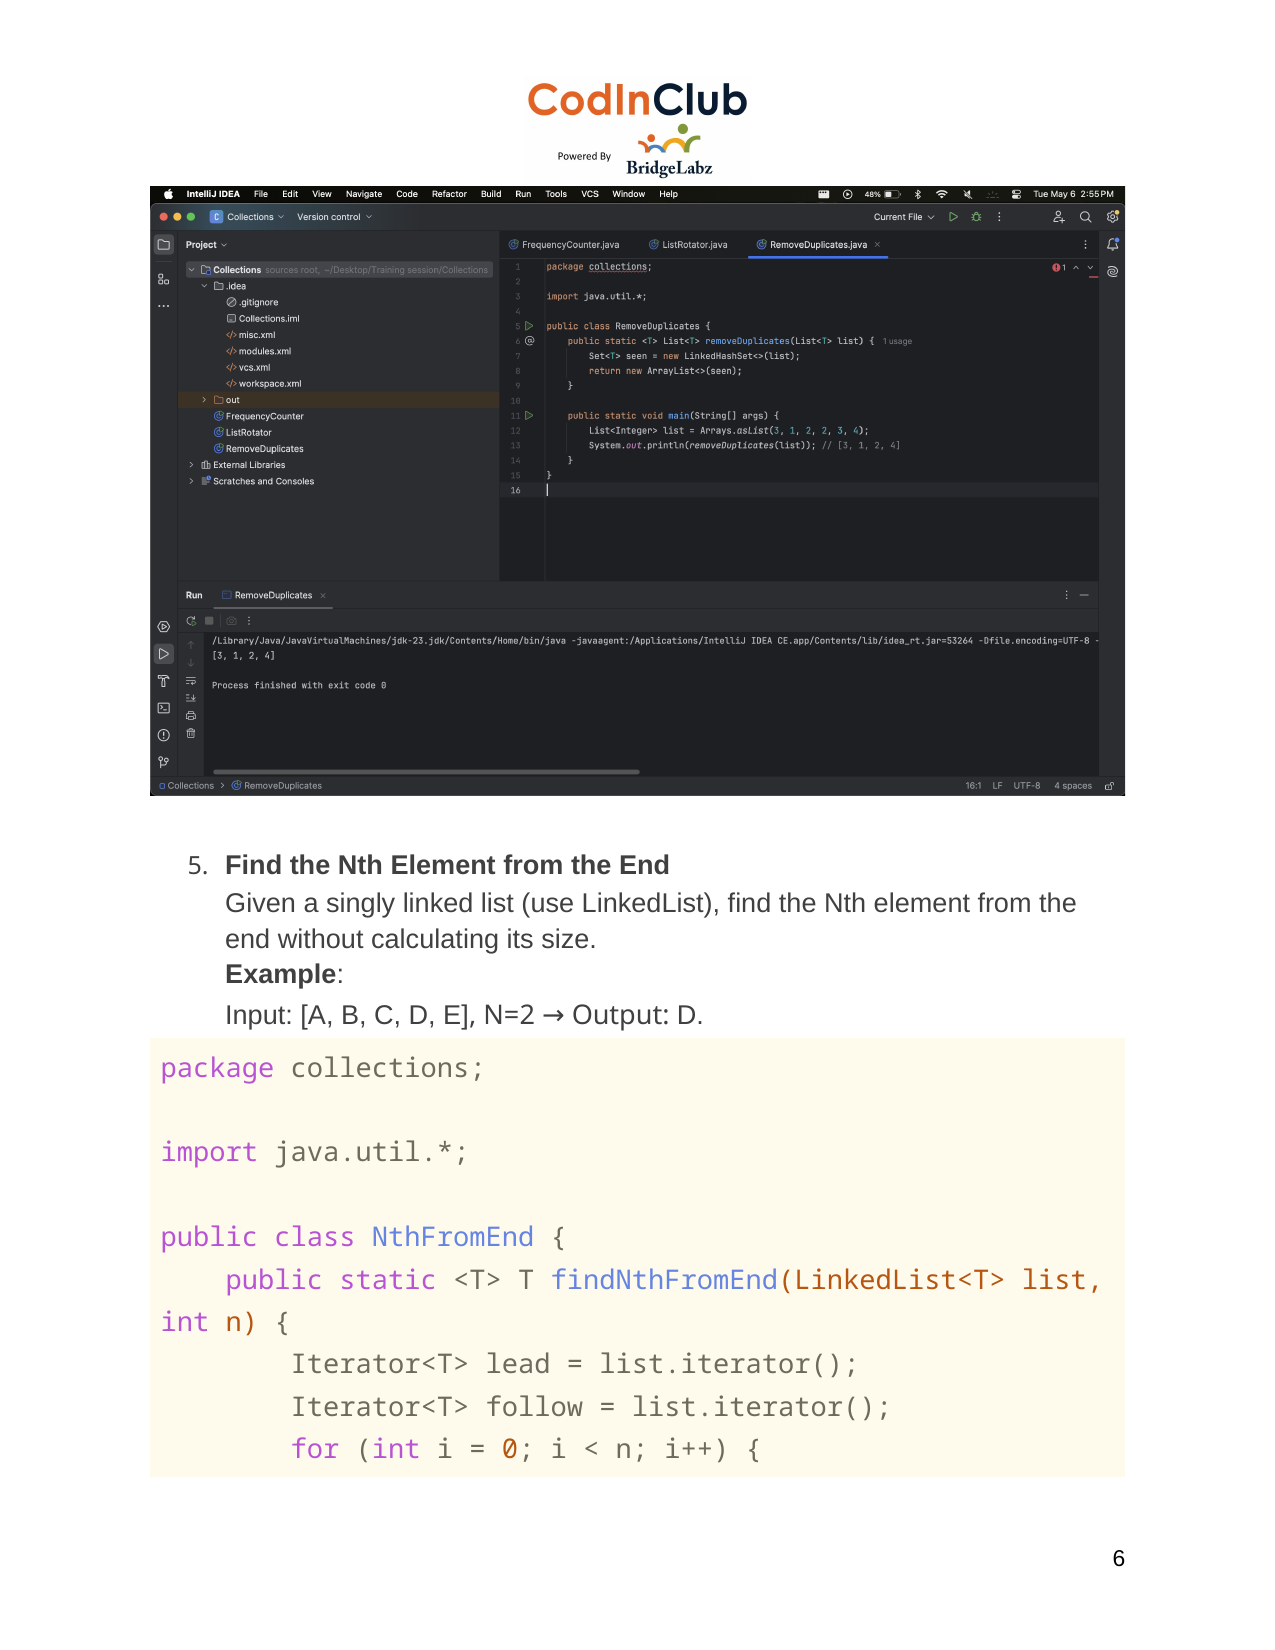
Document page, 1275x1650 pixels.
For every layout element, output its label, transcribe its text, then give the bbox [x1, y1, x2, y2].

picture [150, 186, 1125, 796]
list Find the Nth Element from the End Given a singly linked list (use LinkedList), find the Nth element from the end without calculating its size. Example: Input: [A, B, C, D, E], N=2 → Output: D. [187, 848, 1125, 1032]
picture [523, 75, 752, 183]
